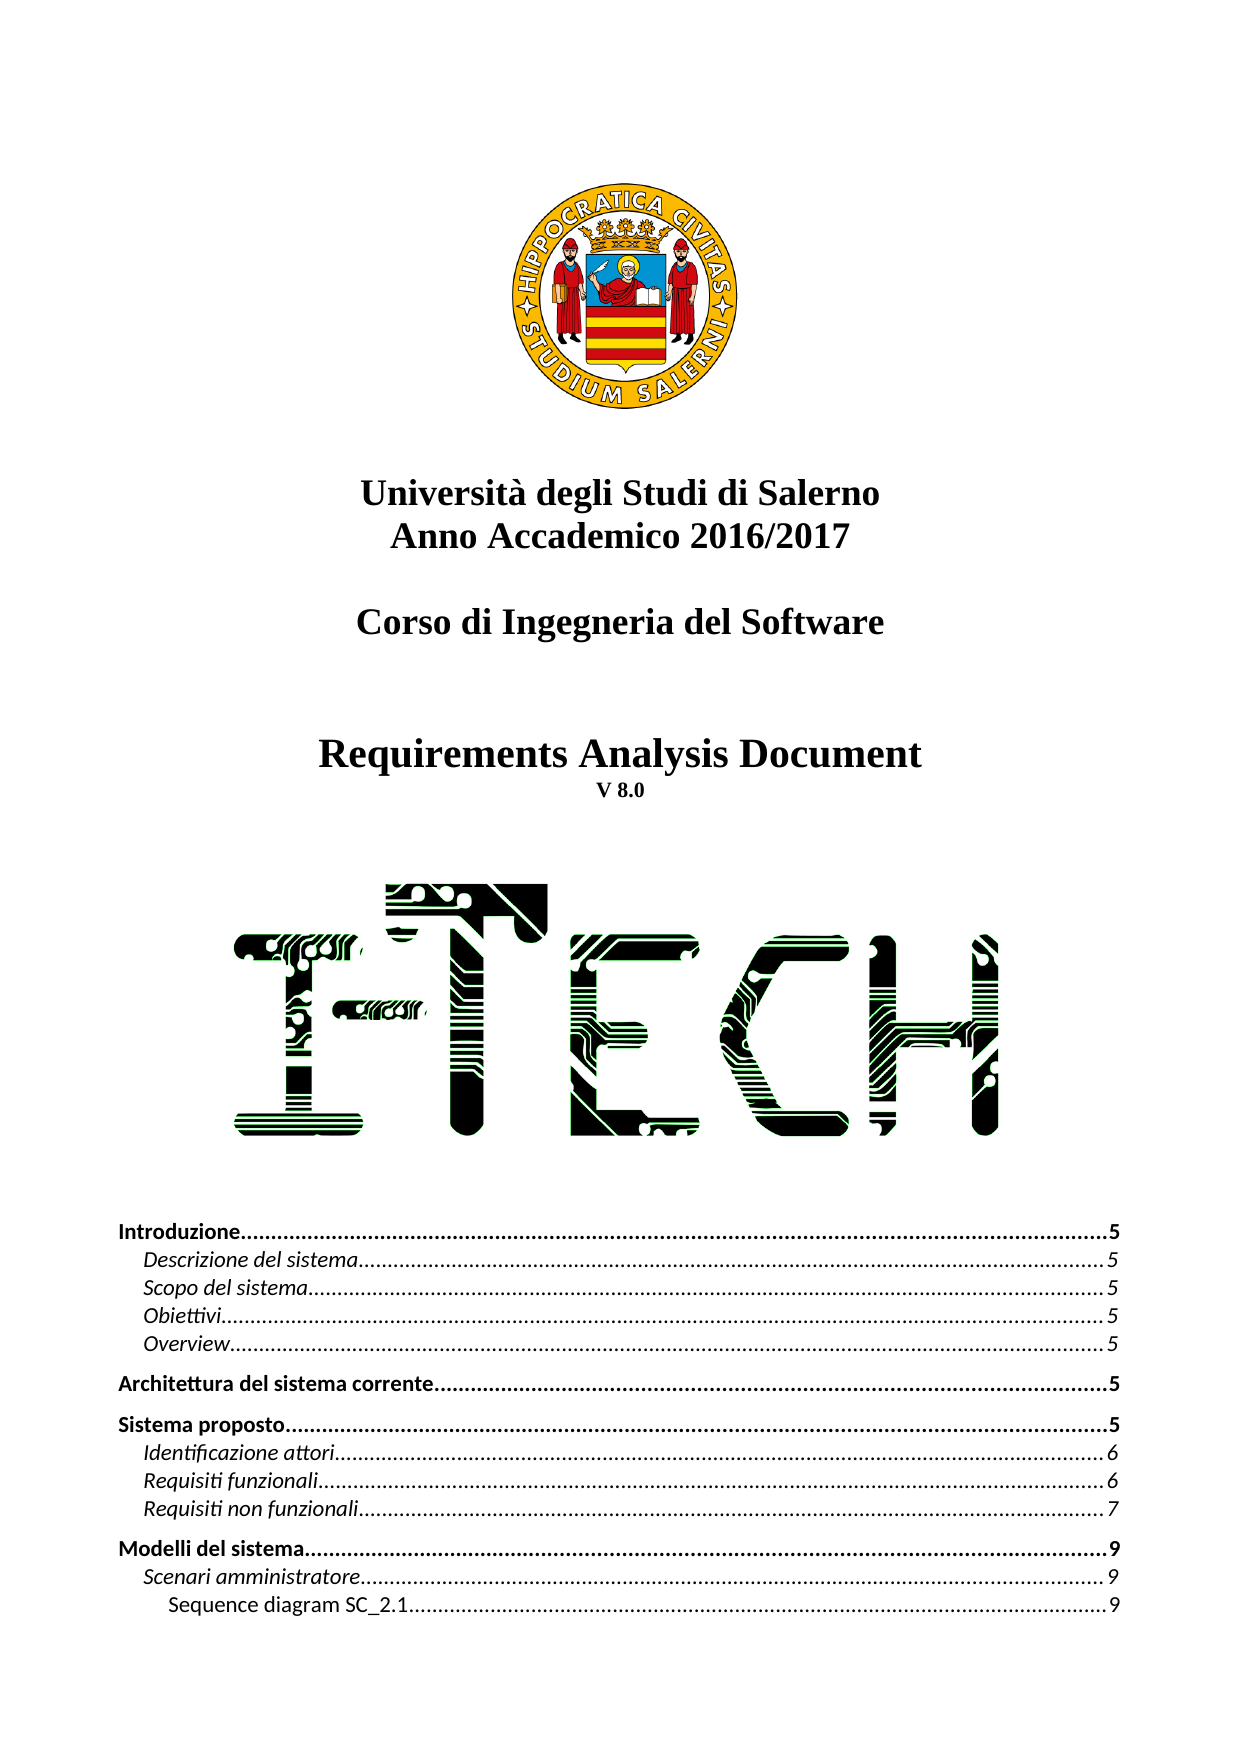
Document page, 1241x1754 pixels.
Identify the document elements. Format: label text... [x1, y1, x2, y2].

text Sequence diagram SC_2.1 9 [168, 1591, 1122, 1618]
text Modelli del sistema 9 [118, 1534, 1122, 1562]
text Anno Accademico 2016/2017 [118, 513, 1122, 556]
text Sistema proposto 5 [118, 1410, 1122, 1438]
text Descrizione del sistema 5 [143, 1245, 1122, 1273]
text Università degli Studi di Salerno [118, 470, 1122, 513]
text Obiettivi 5 [143, 1301, 1122, 1329]
text Identificazione attori 6 [143, 1438, 1122, 1466]
text Introduzione 5 [118, 1217, 1122, 1245]
text Overview 5 [143, 1329, 1122, 1357]
picture [471, 147, 769, 442]
text Scenari amministratore 9 [143, 1562, 1122, 1591]
text Scopo del sistema 5 [143, 1273, 1122, 1301]
text V 8.0 [118, 777, 1122, 802]
text Corso di Ingegneria del Software [118, 599, 1122, 642]
text Architettura del sistema corrente 5 [118, 1369, 1122, 1397]
text Requisiti funzionali 6 [143, 1466, 1122, 1494]
text Requisiti non funzionali 7 [143, 1494, 1122, 1522]
text Requirements Analysis Document [118, 729, 1122, 777]
picture [210, 852, 1030, 1176]
